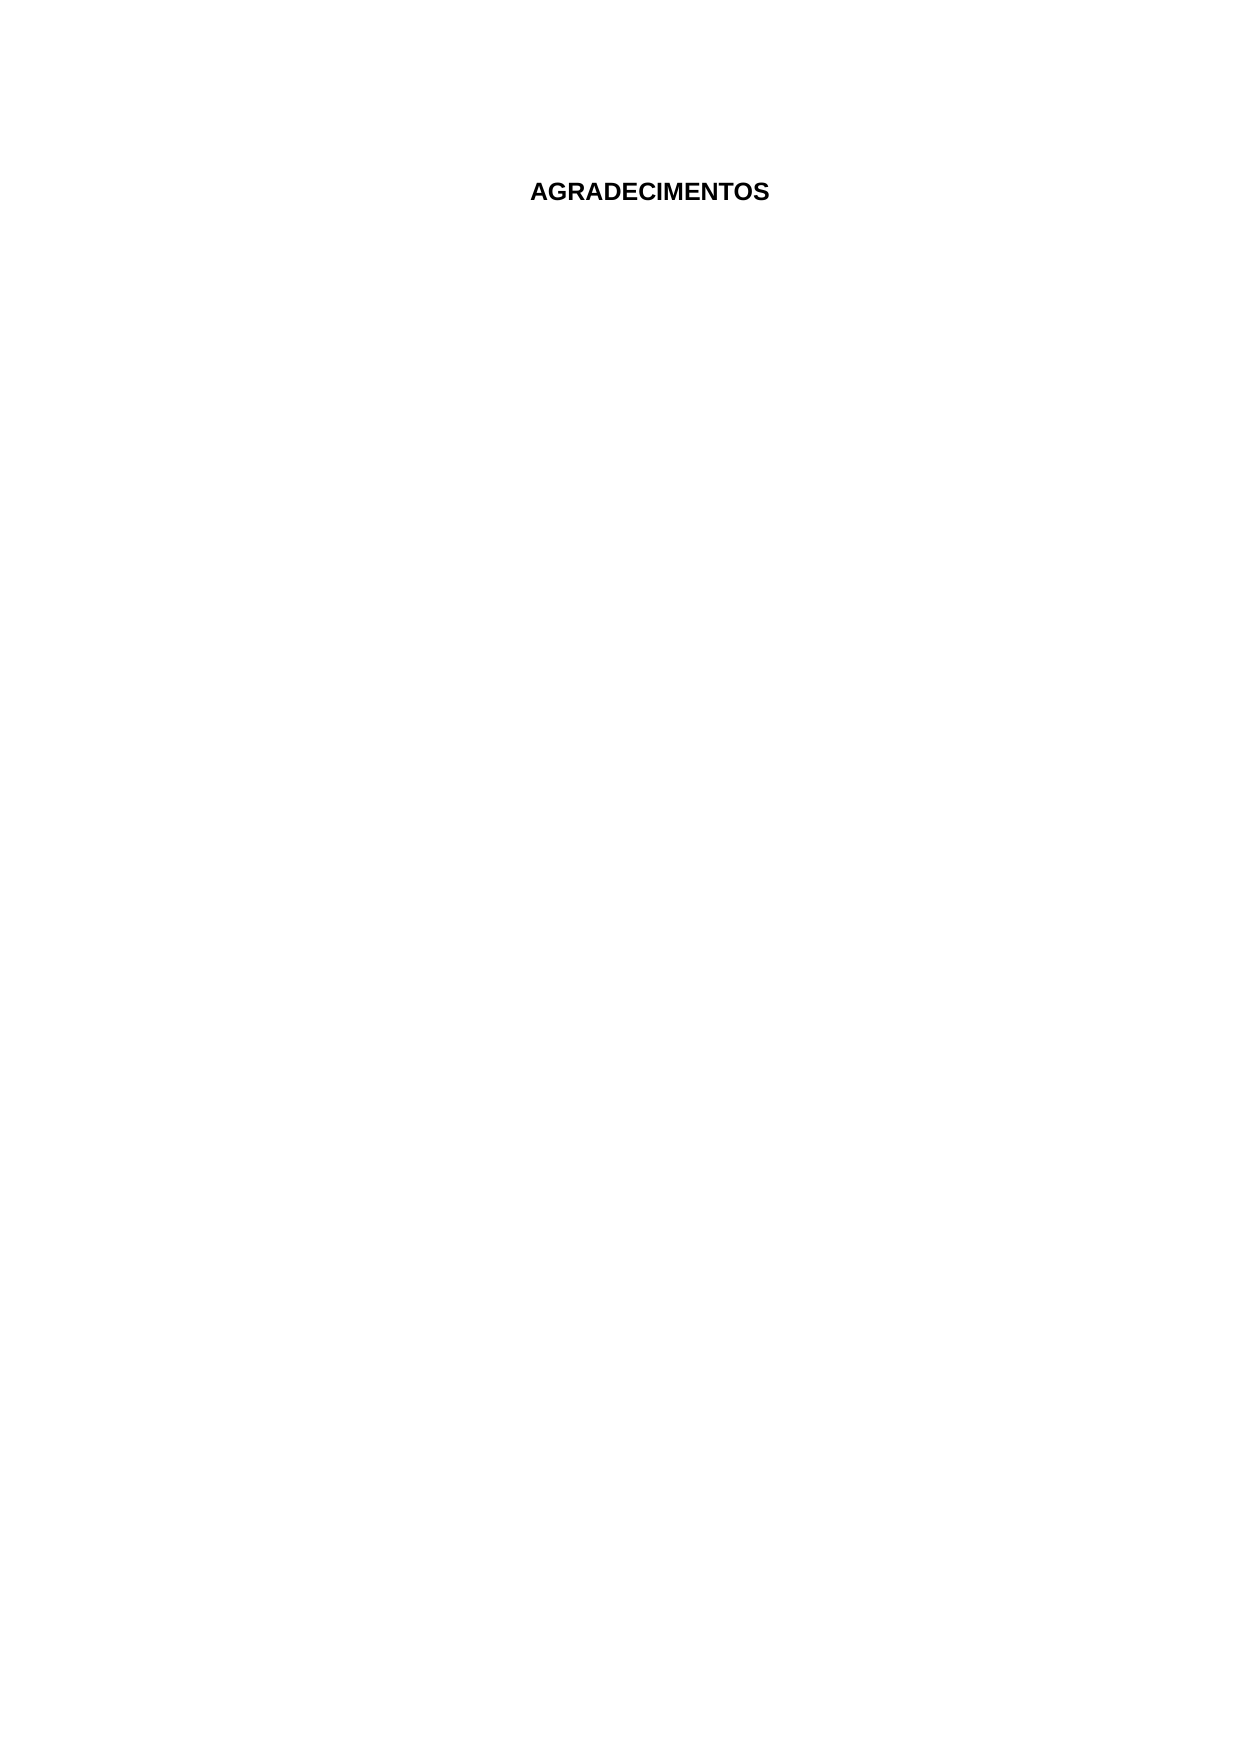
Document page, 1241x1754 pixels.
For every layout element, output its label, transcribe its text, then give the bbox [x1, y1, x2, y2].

text AGRADECIMENTOS [177, 177, 1122, 206]
